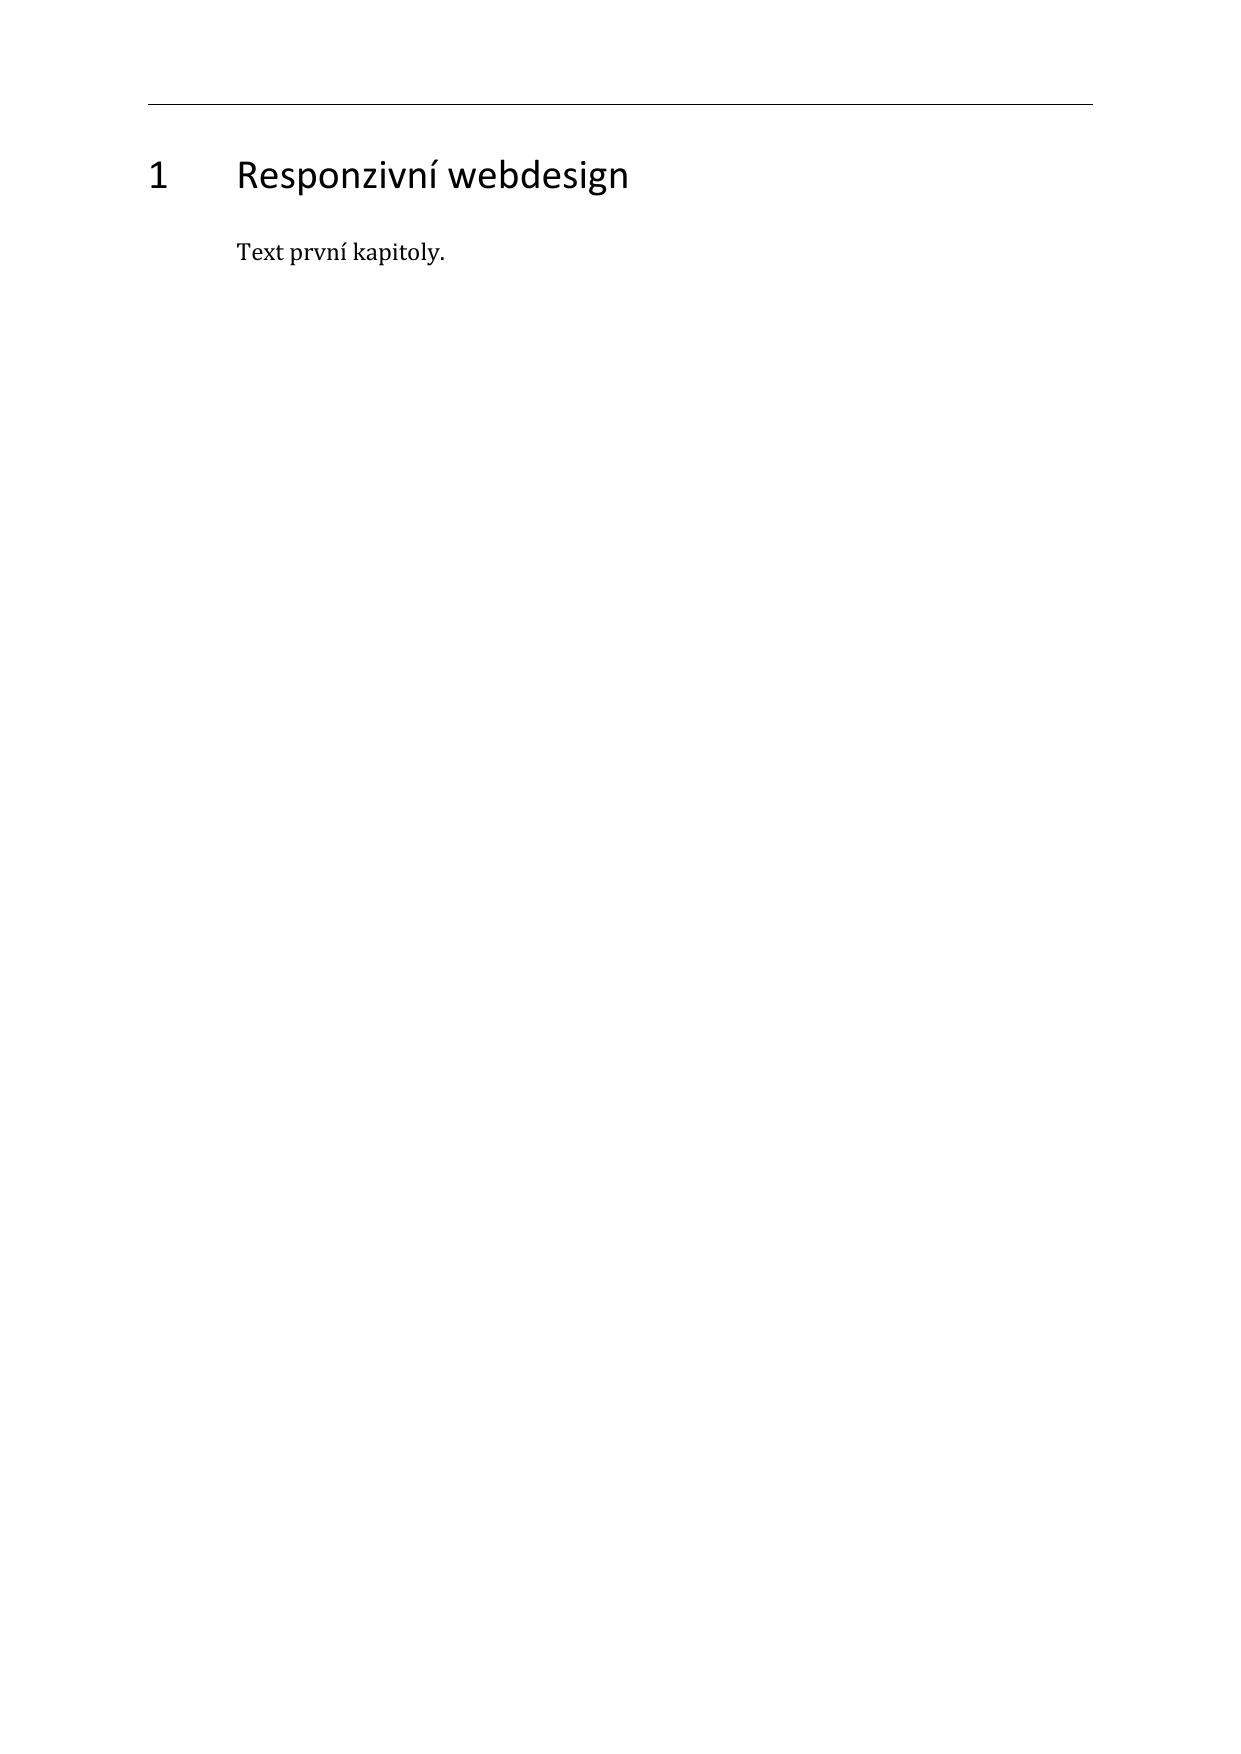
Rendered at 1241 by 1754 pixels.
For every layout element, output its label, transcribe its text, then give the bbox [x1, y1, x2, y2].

subtitle Responzivní webdesign [148, 148, 1093, 198]
text Text první kapitoly. [148, 236, 1093, 266]
